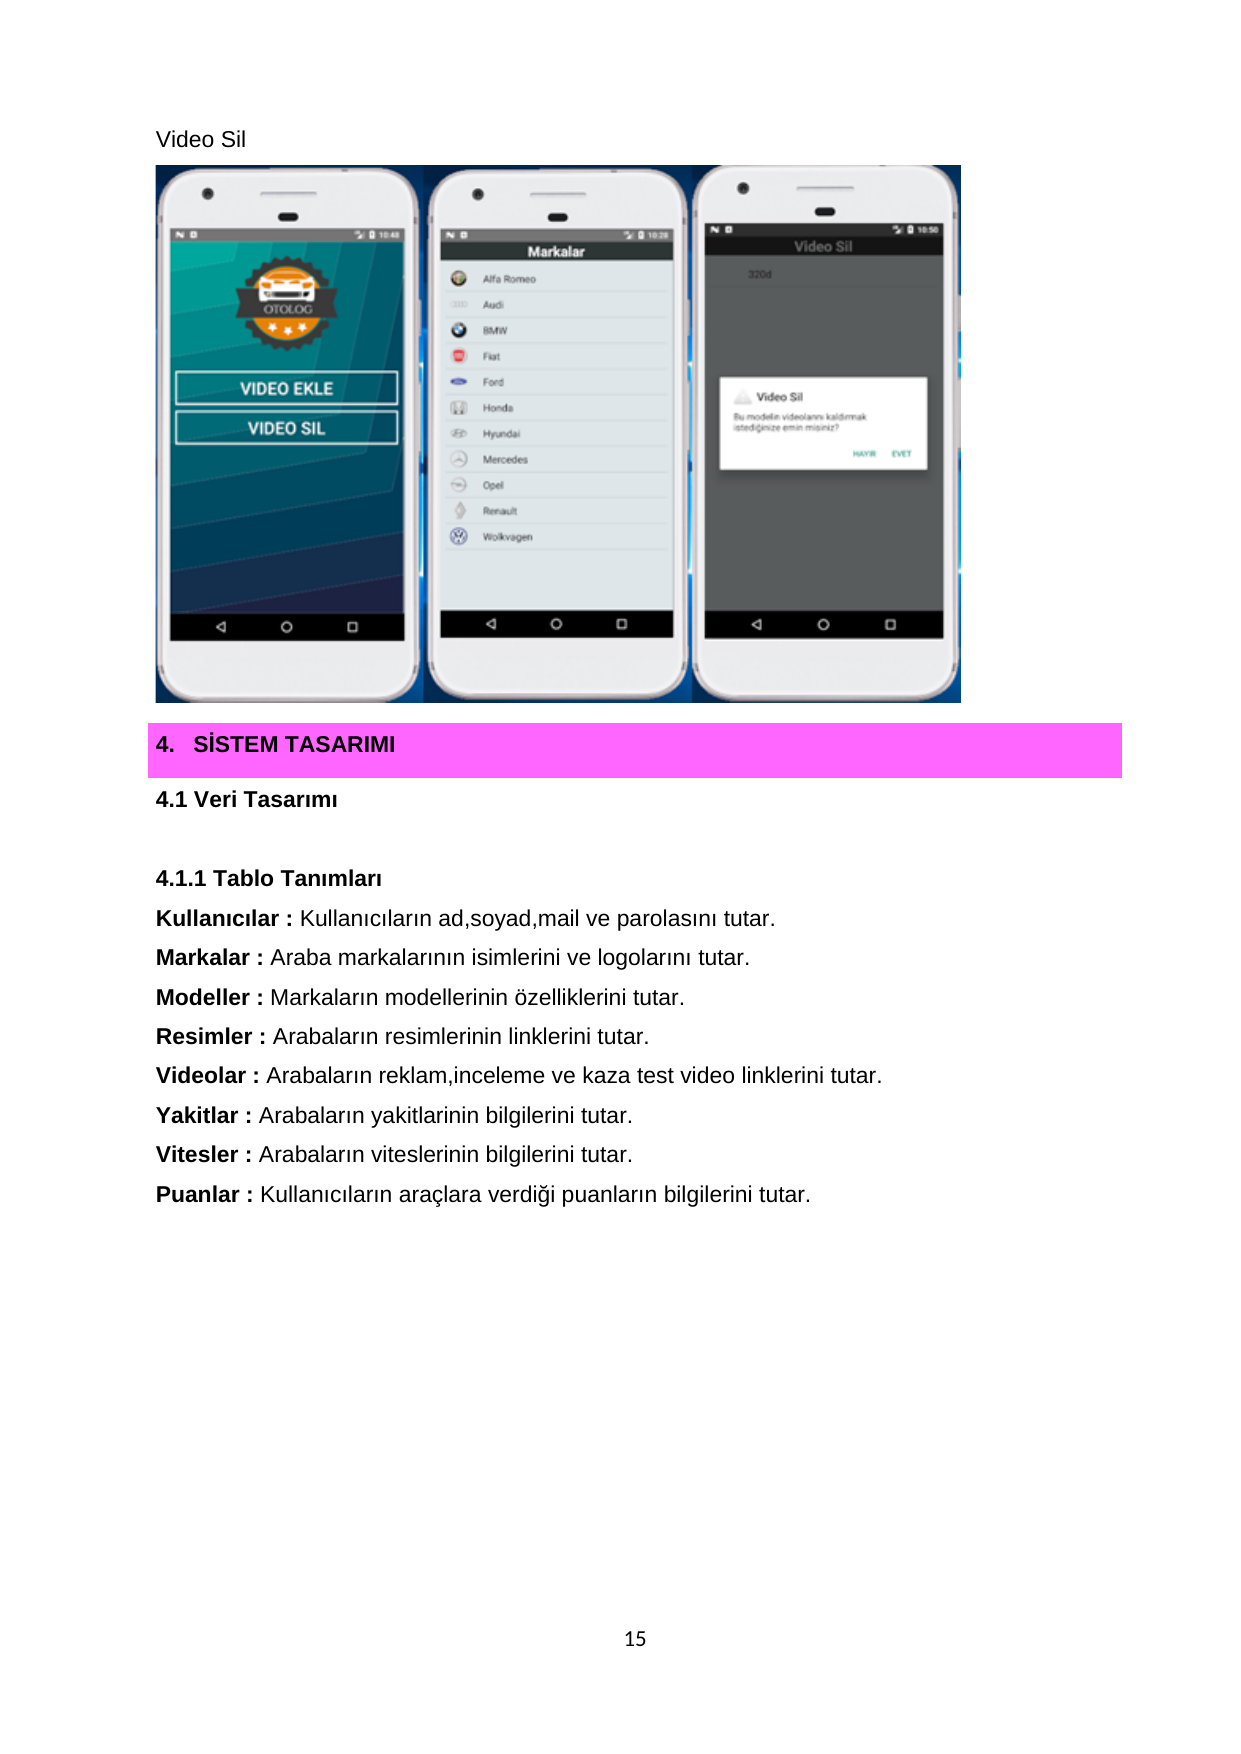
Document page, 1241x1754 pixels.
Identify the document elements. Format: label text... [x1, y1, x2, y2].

table_cell SİSTEM TASARIMI [148, 723, 1122, 778]
picture [155, 165, 961, 703]
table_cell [148, 778, 1122, 1613]
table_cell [148, 118, 1122, 723]
